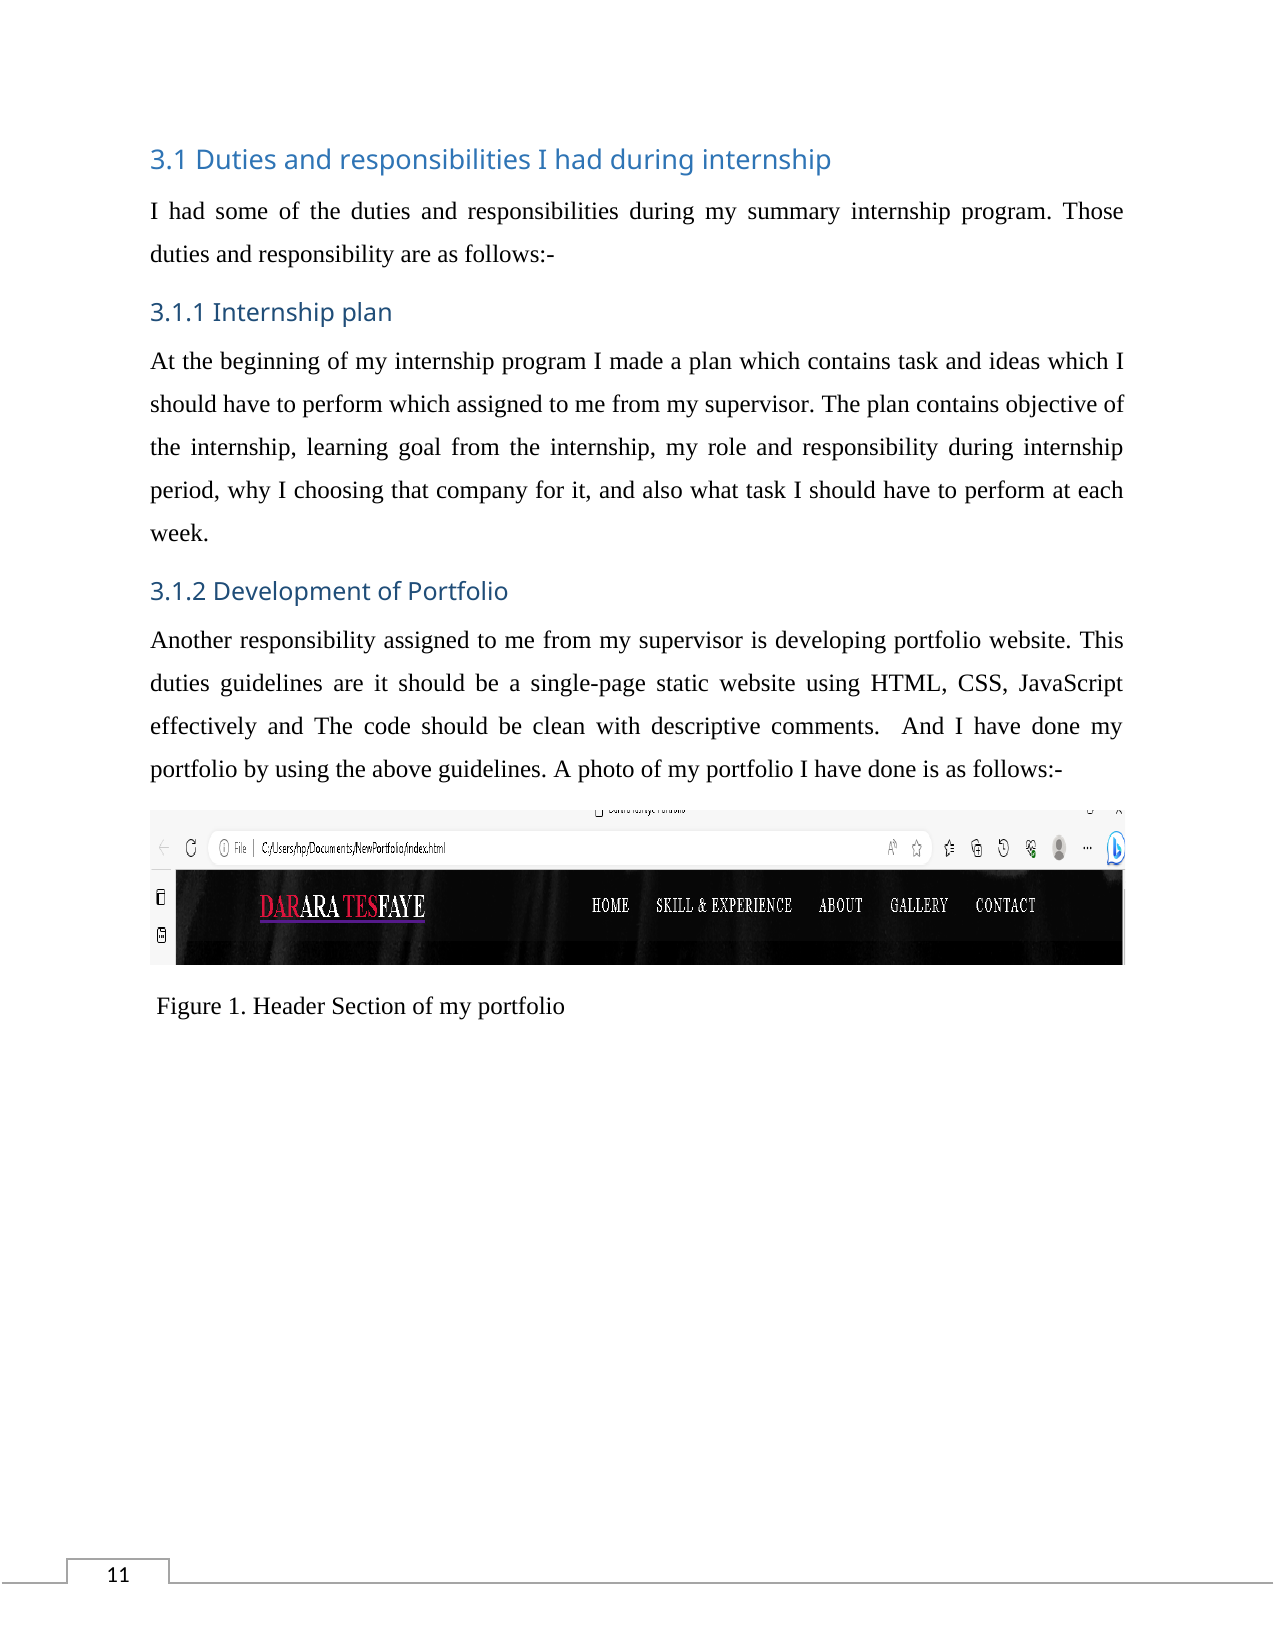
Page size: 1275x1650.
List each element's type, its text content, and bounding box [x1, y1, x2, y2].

text Another responsibility assigned to me from my supervisor is developing portfolio website. This duties guidelines are it should be a single-page static website using HTML, CSS, JavaScript effectively and The code should be clean with descriptive comments. And I have done my portfolio by using the above guidelines. A photo of my portfolio I have done is as follows:- [150, 625, 1125, 783]
text I had some of the duties and responsibilities during my summary internship program. Those duties and responsibility are as follows:- [150, 196, 1125, 268]
subtitle 3.1.1 Internship plan [150, 295, 1125, 329]
text At the beginning of my internship program I made a plan which contains task and ideas which I should have to perform which assigned to me from my supervisor. The plan contains objective of the internship, learning goal from the internship, my role and responsibility during internship period, why I choosing that company for it, and also what task I should have to perform at each week. [150, 346, 1125, 547]
subtitle 3.1.2 Development of Portfolio [150, 574, 1125, 608]
picture [150, 810, 1125, 965]
text Figure 1. Header Section of my portfolio [150, 991, 1125, 1020]
subtitle 3.1 Duties and responsibilities I had during internship [150, 141, 1125, 177]
